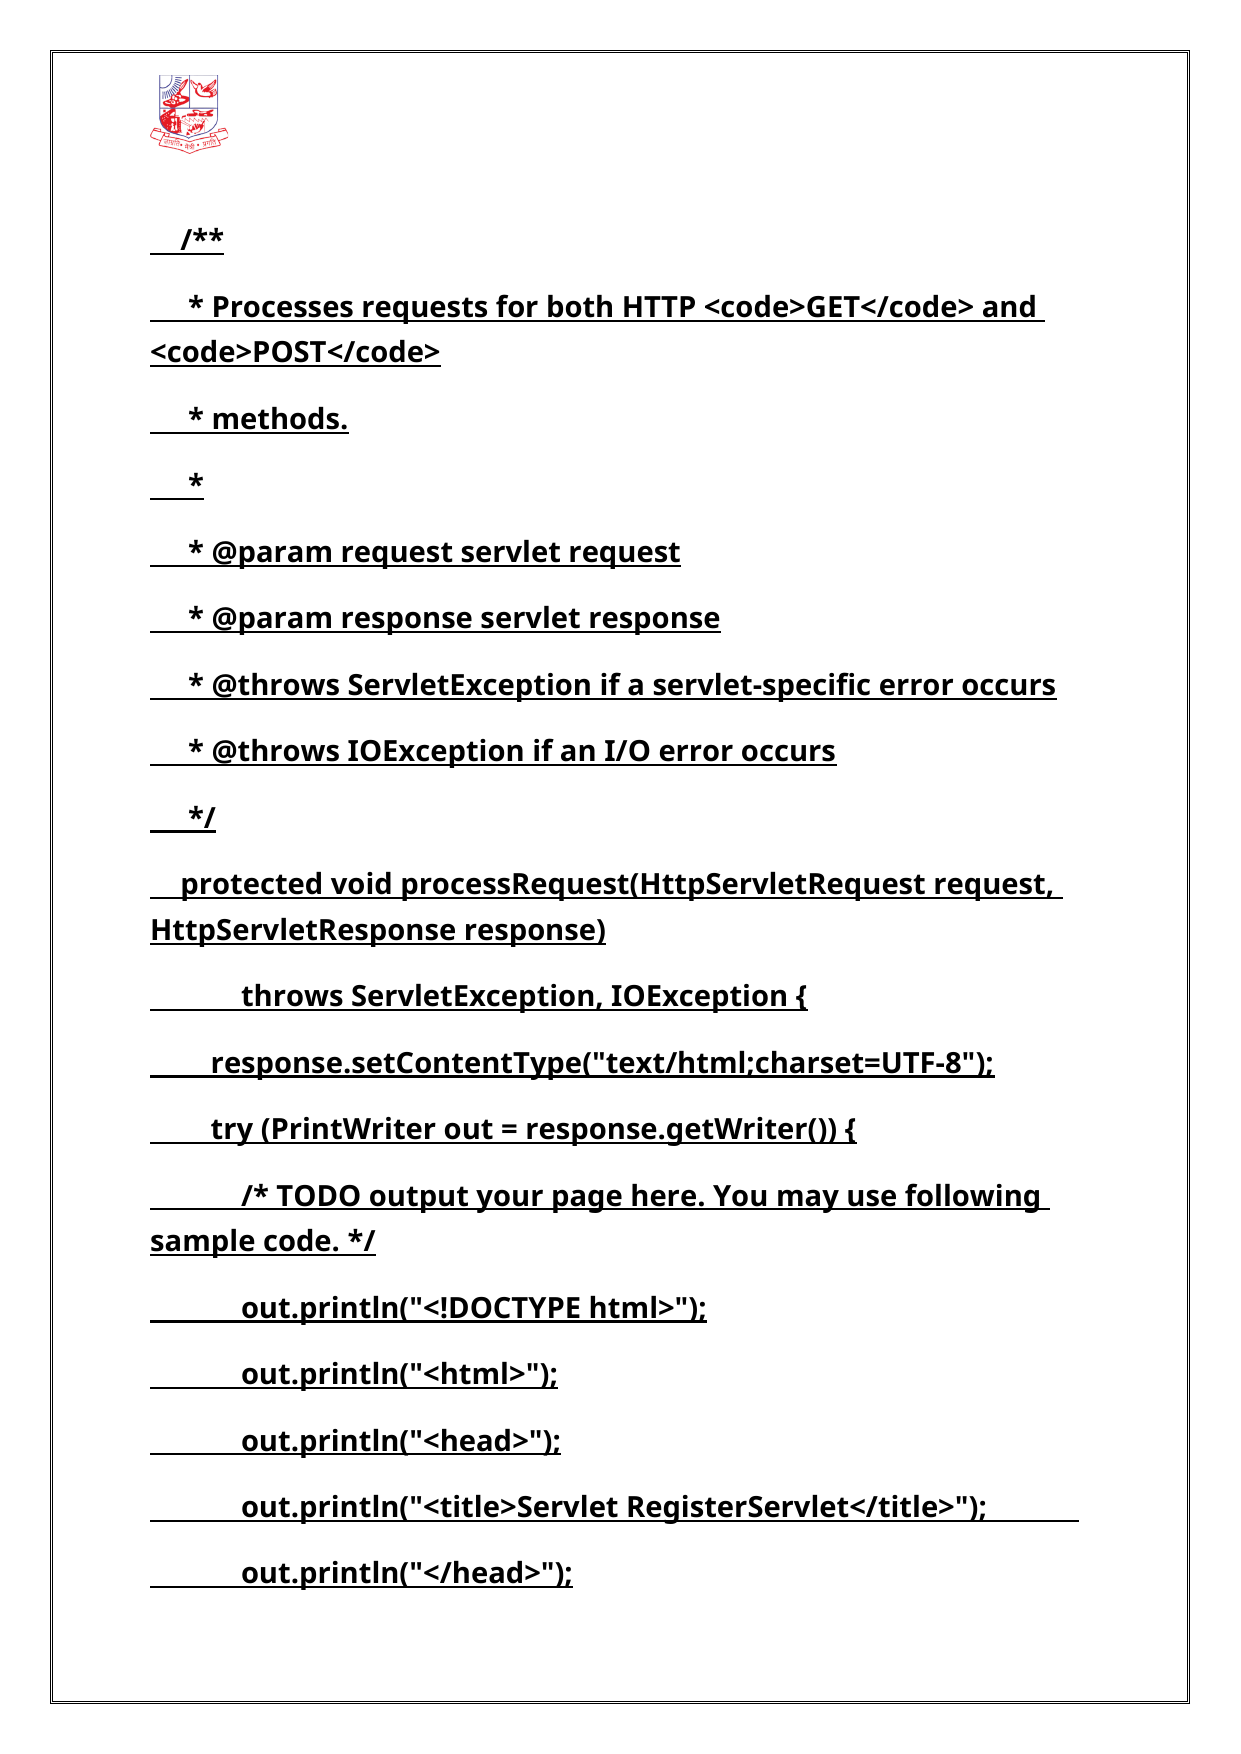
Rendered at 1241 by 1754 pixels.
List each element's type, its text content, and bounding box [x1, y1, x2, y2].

text * [150, 464, 1090, 504]
text try (PrintWriter out = response.getWriter()) { [150, 1108, 1090, 1148]
picture [150, 75, 229, 154]
text /** [150, 219, 1090, 259]
text * @param response servlet response [150, 597, 1090, 637]
text */ [150, 797, 1090, 837]
text out.println("<html>"); [150, 1353, 1090, 1393]
text throws ServletException, IOException { [150, 975, 1090, 1015]
text out.println("</head>"); [150, 1553, 1090, 1592]
text out.println("<title>Servlet RegisterServlet</title>"); [150, 1486, 1090, 1526]
text * @throws IOException if an I/O error occurs [150, 730, 1090, 770]
text out.println("<!DOCTYPE html>"); [150, 1287, 1090, 1327]
text * methods. [150, 398, 1090, 438]
text out.println("<head>"); [150, 1420, 1090, 1459]
text protected void processRequest(HttpServletRequest request, HttpServletResponse response) [150, 863, 1090, 949]
text /* TODO output your page here. You may use following sample code. */ [150, 1175, 1090, 1260]
text * @param request servlet request [150, 531, 1090, 571]
text response.setContentType("text/html;charset=UTF-8"); [150, 1042, 1090, 1082]
text * @throws ServletException if a servlet-specific error occurs [150, 664, 1090, 704]
text * Processes requests for both HTTP <code>GET</code> and <code>POST</code> [150, 286, 1090, 371]
